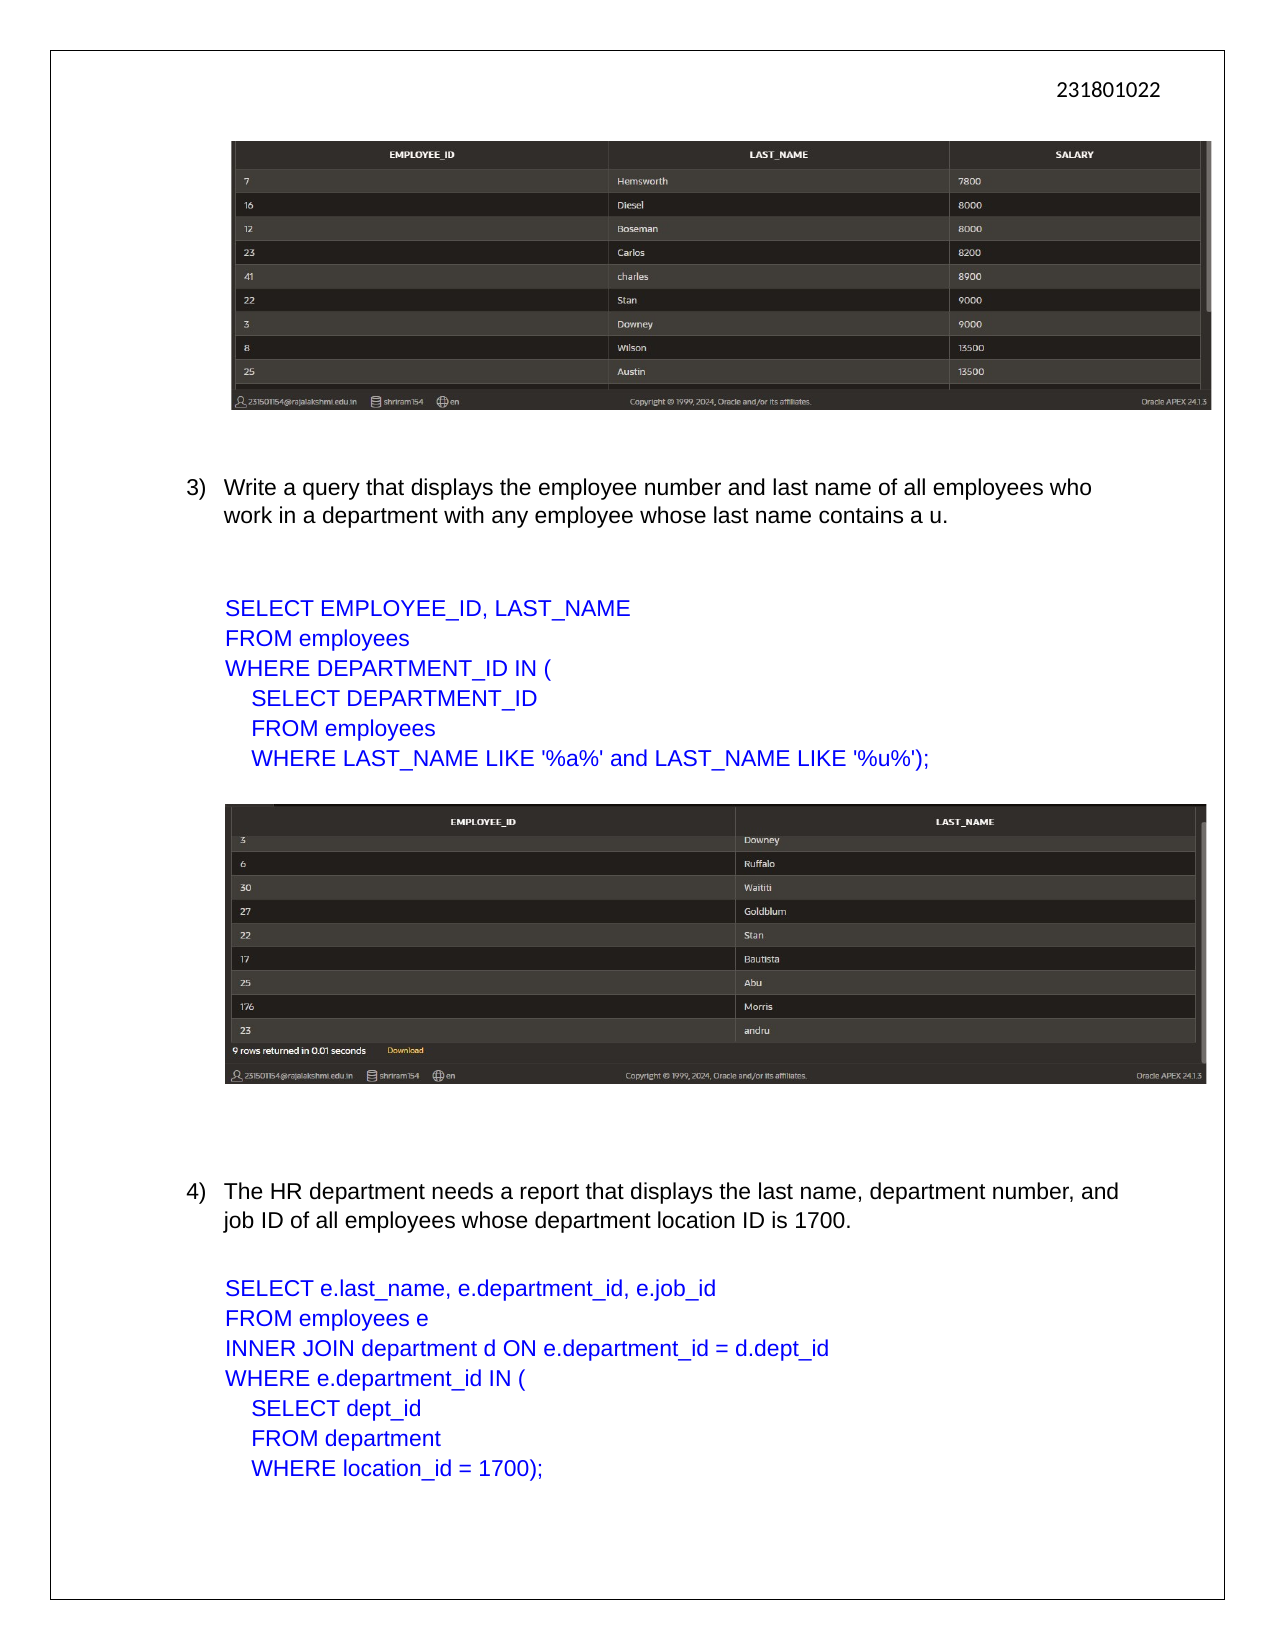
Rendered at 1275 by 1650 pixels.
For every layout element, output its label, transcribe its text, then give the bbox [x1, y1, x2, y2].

text WHERE e.department_id IN ( [224, 1365, 1139, 1392]
picture [225, 804, 1207, 1084]
text FROM department [251, 1425, 1139, 1452]
list The HR department needs a report that displays the last name, department number, and job ID of all employees whose department location ID is 1700. [186, 1178, 1129, 1233]
text WHERE LAST_NAME LIKE '%a%' and LAST_NAME LIKE '%u%'); [251, 744, 1139, 771]
picture [231, 141, 1212, 410]
list Write a query that displays the employee number and last name of all employees who work in a department with any employee whose last name contains a u. [186, 473, 1129, 529]
text FROM employees [251, 714, 1139, 741]
text SELECT dept_id [251, 1395, 1139, 1422]
text WHERE location_id = 1700); [251, 1455, 1139, 1482]
text SELECT e.last_name, e.department_id, e.job_id [224, 1275, 1139, 1302]
text SELECT EMPLOYEE_ID, LAST_NAME [224, 594, 1139, 621]
text WHERE DEPARTMENT_ID IN ( [224, 654, 1139, 681]
text FROM employees [224, 624, 1139, 651]
text FROM employees e [224, 1305, 1139, 1332]
text SELECT DEPARTMENT_ID [251, 684, 1139, 711]
text INNER JOIN department d ON e.department_id = d.dept_id [224, 1335, 1139, 1362]
